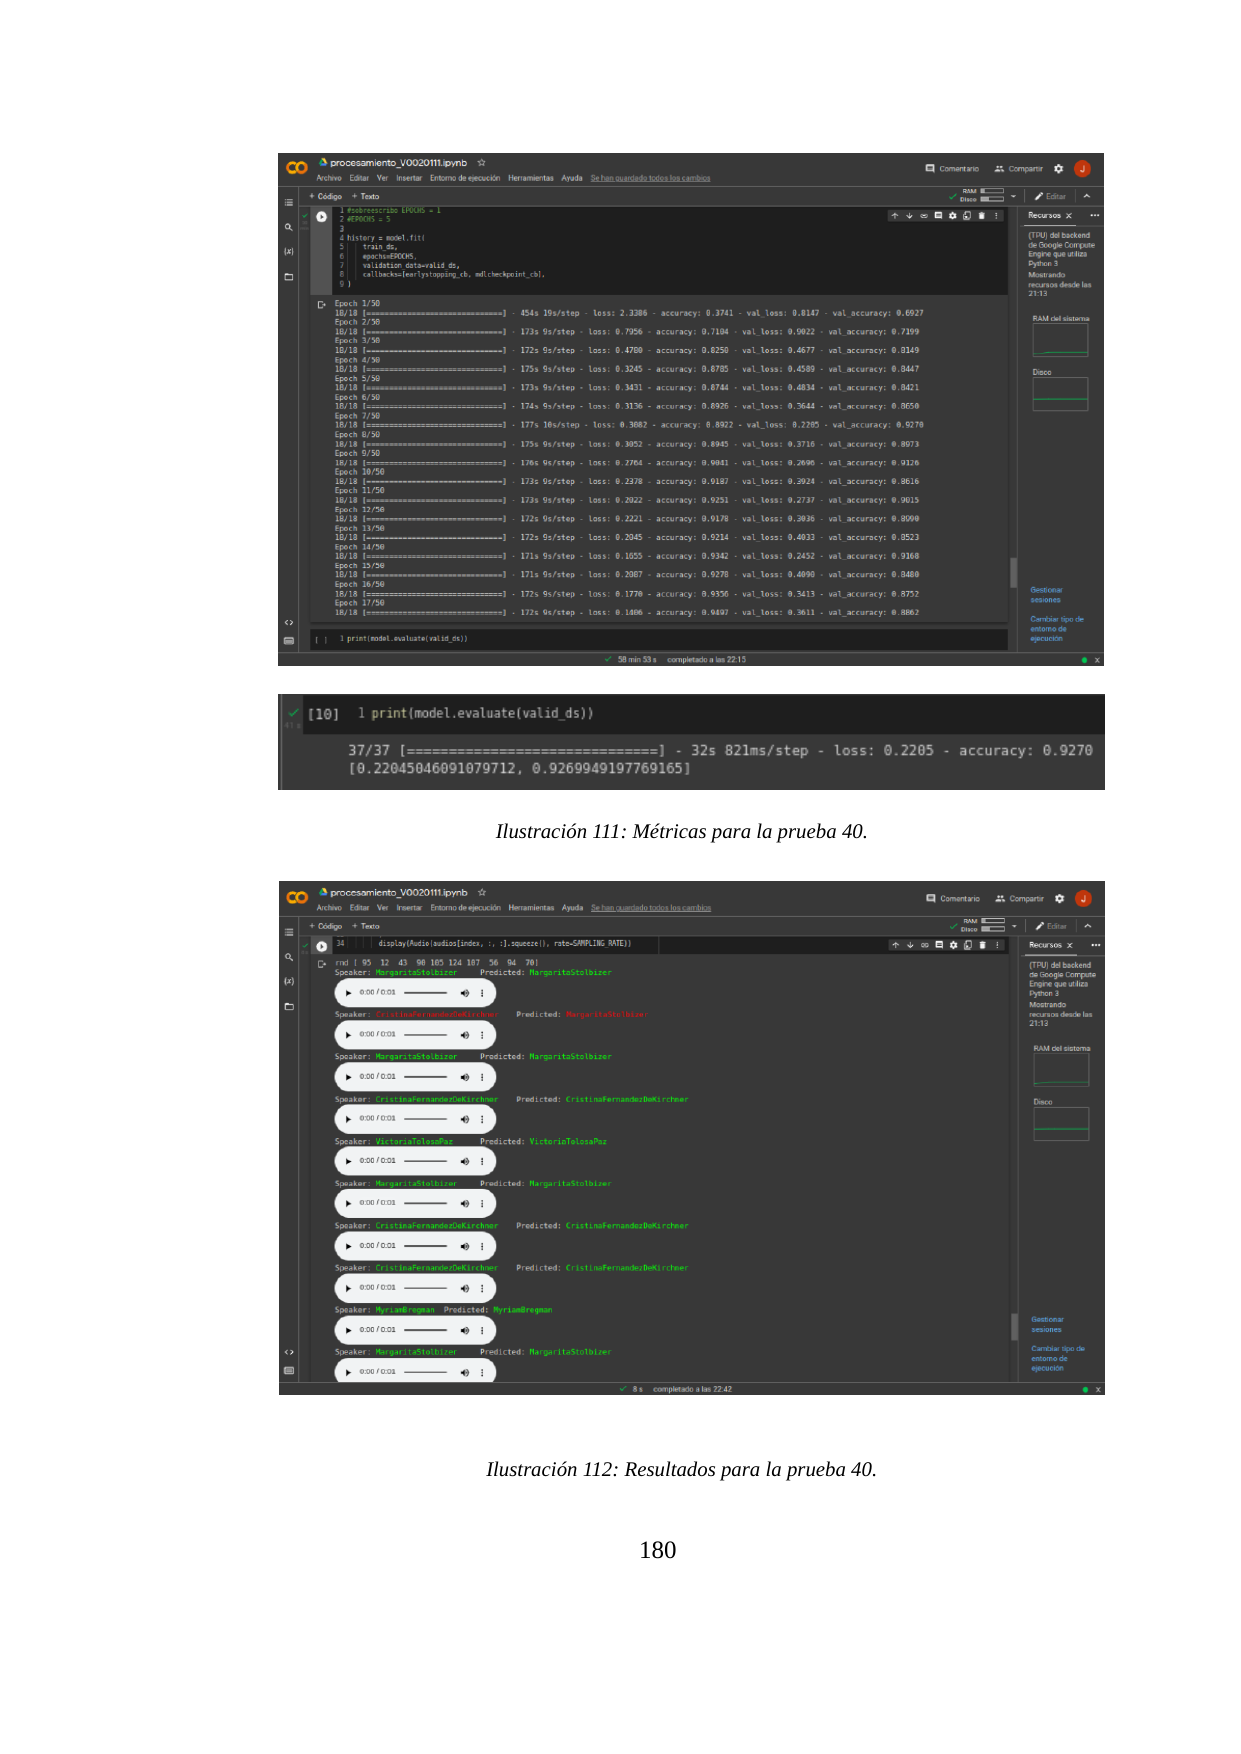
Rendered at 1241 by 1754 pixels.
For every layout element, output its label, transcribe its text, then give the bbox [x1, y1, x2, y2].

picture [278, 153, 1105, 666]
picture [278, 694, 1105, 790]
picture [279, 881, 1106, 1395]
text Ilustración 111: Métricas para la prueba 40. [228, 819, 1087, 843]
